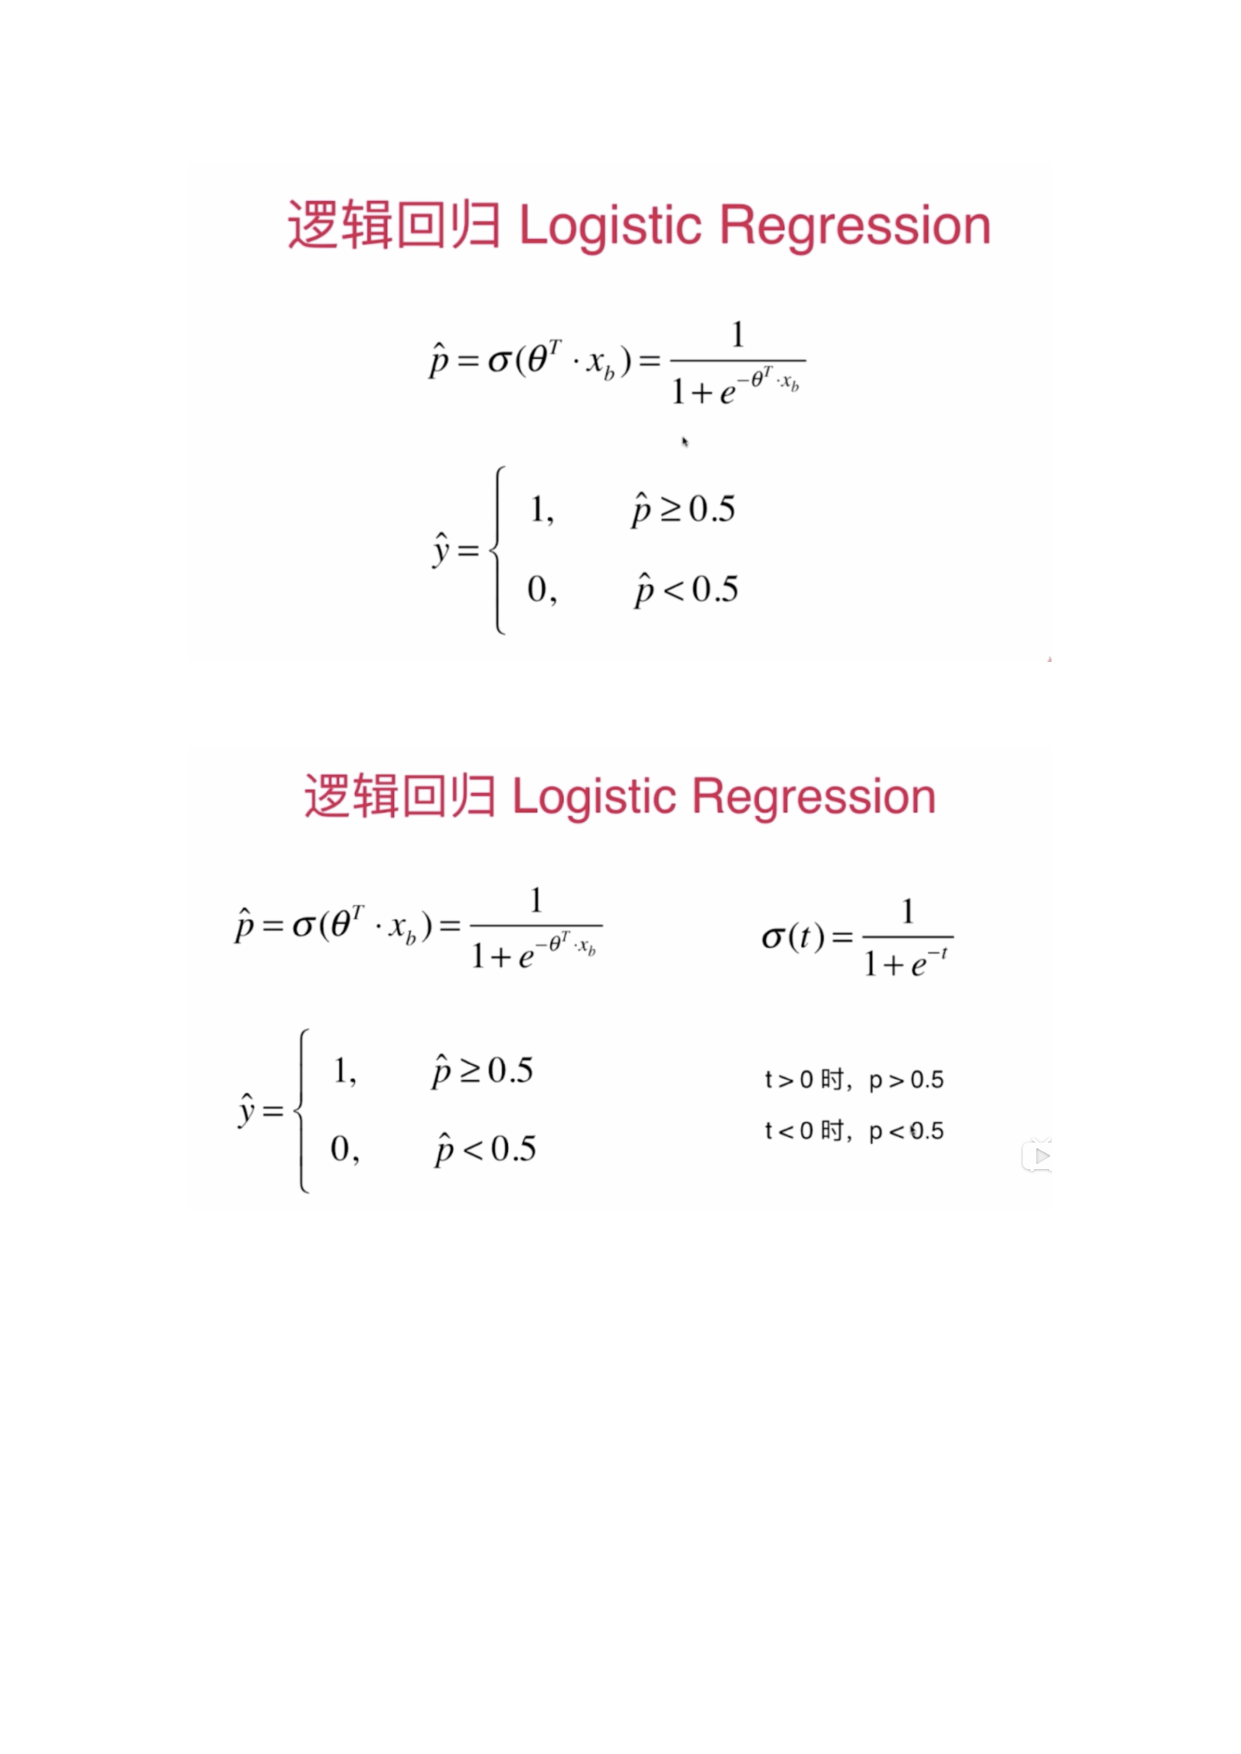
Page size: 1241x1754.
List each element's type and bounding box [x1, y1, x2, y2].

picture [187, 747, 1053, 1210]
picture [187, 162, 1053, 662]
